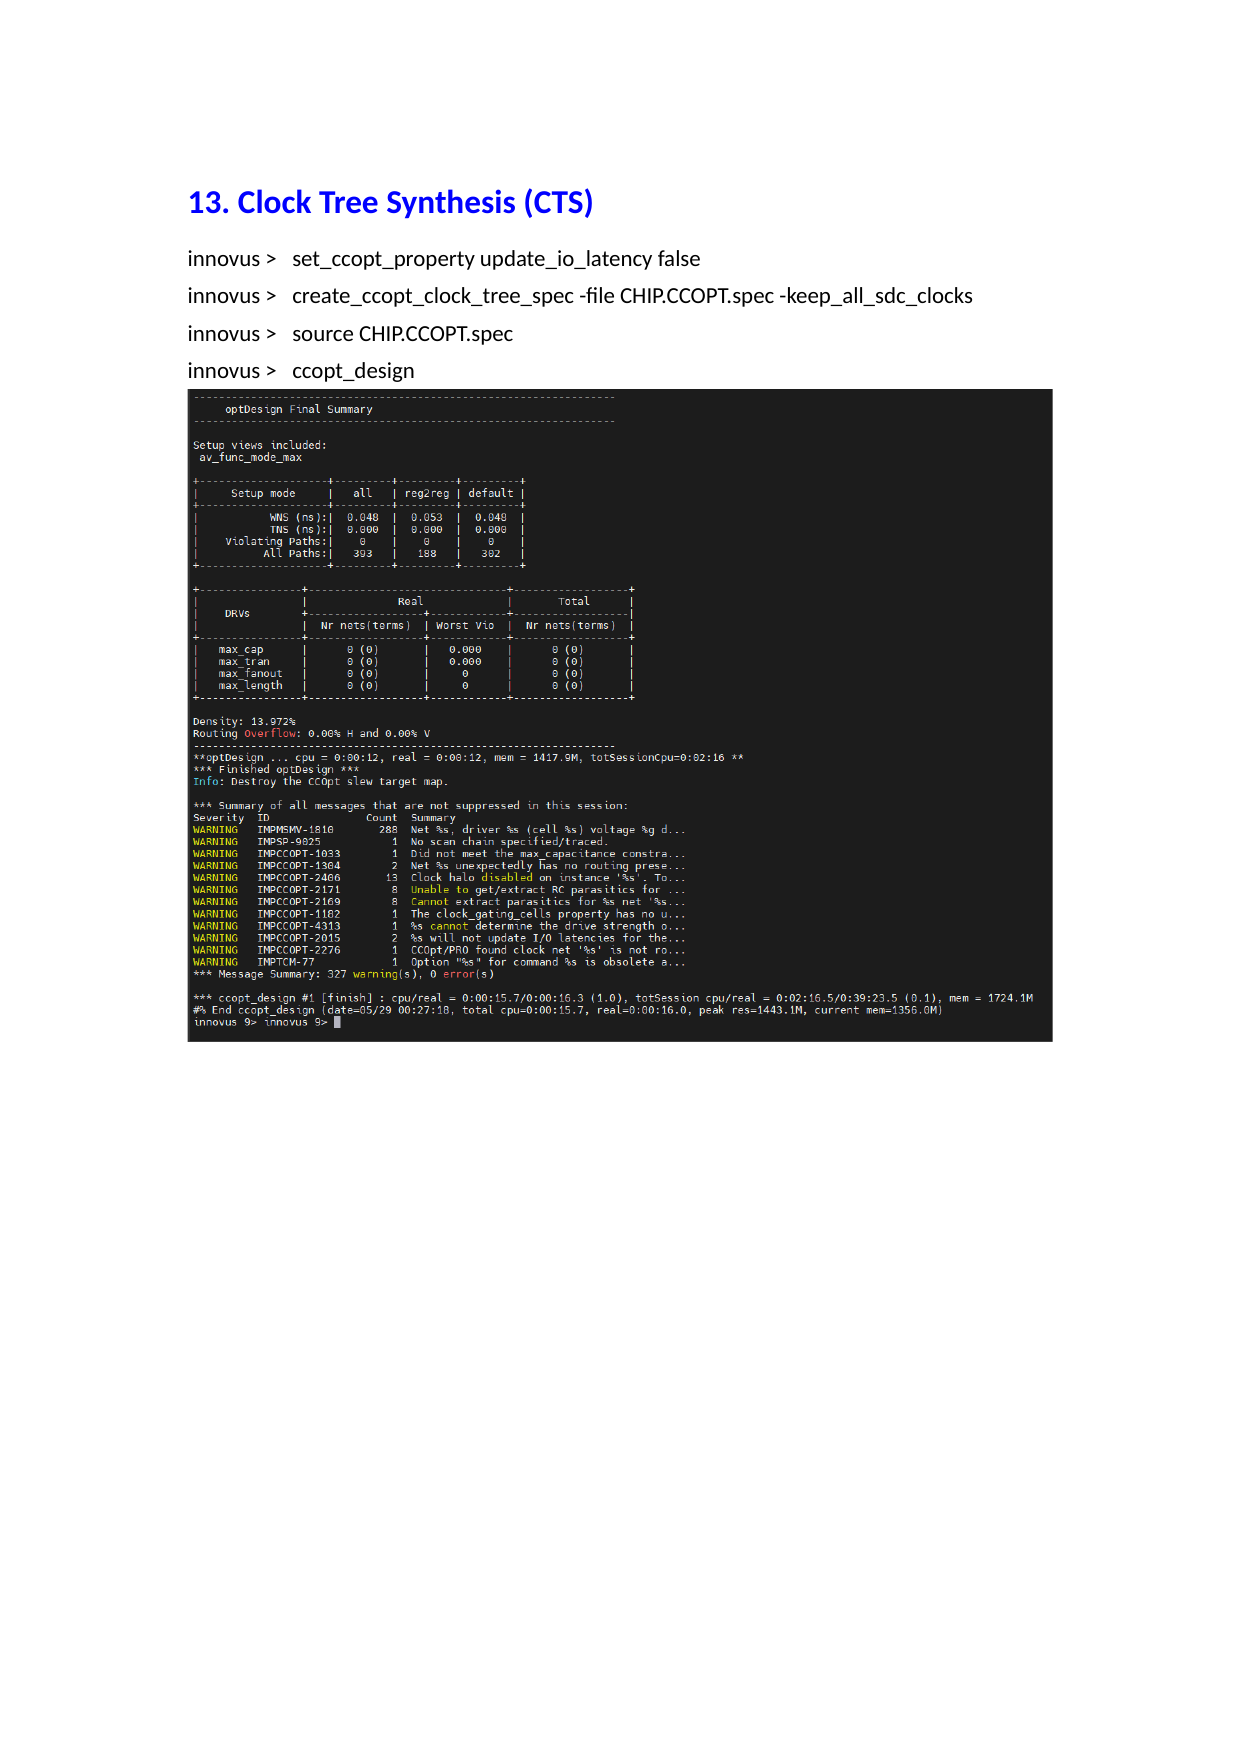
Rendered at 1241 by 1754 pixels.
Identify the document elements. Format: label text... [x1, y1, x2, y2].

picture [187, 389, 1053, 1042]
text innovus > set_ccopt_property update_io_latency false [187, 239, 1053, 277]
text innovus > source CHIP.CCOPT.spec [187, 314, 1053, 352]
text innovus > create_ccopt_clock_tree_spec -file CHIP.CCOPT.spec -keep_all_sdc_clocks [187, 277, 1053, 314]
text innovus > ccopt_design [187, 352, 1053, 389]
text 13. Clock Tree Synthesis (CTS) [187, 164, 1053, 239]
